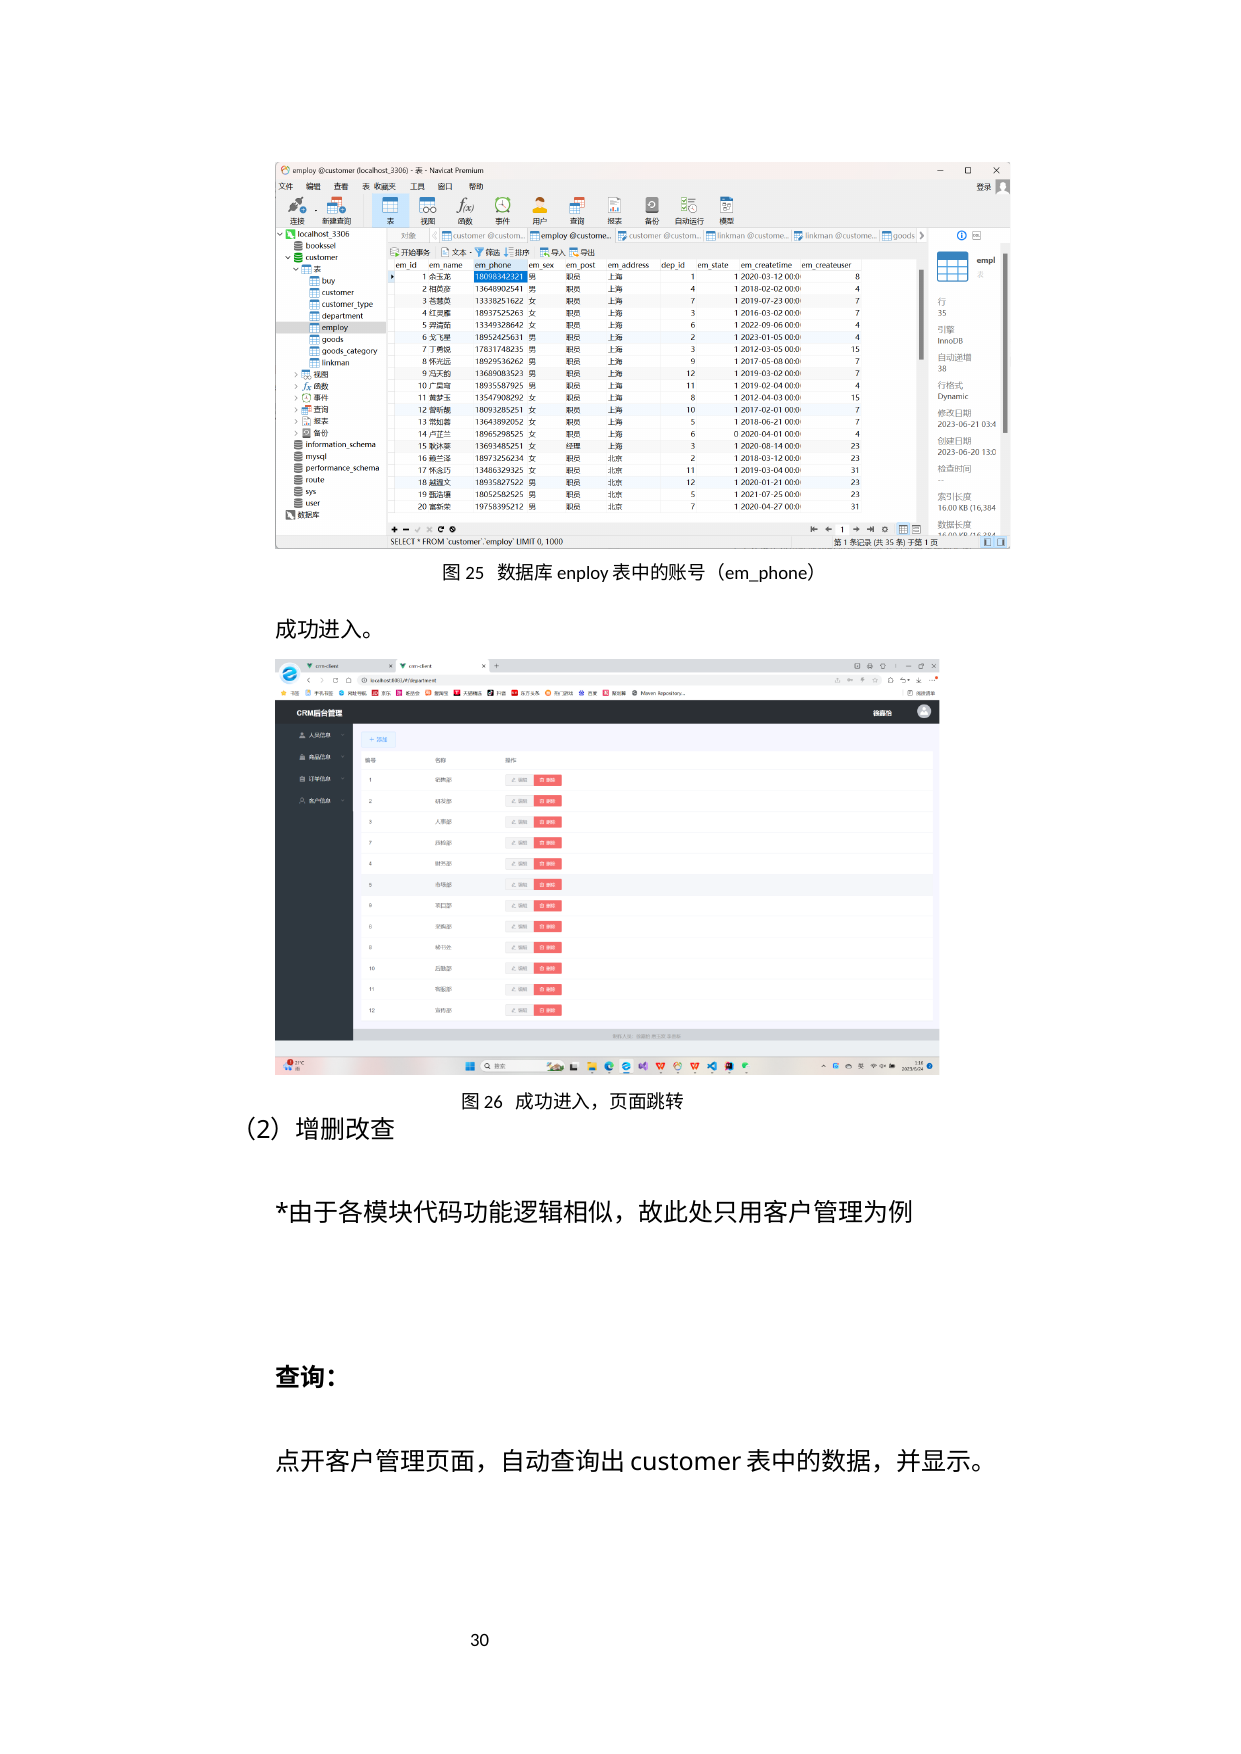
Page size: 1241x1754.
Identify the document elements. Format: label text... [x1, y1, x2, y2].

list *由于各模块代码功能逻辑相似，故此处只用客户管理为例 [231, 1178, 1053, 1243]
list 点开客户管理页面，自动查询出customer表中的数据，并显示。 [231, 1427, 1053, 1492]
picture [275, 659, 940, 1075]
list 成功进入。 [231, 611, 1053, 644]
list （2）增删改查 [187, 1095, 1053, 1160]
list 查询： [231, 1343, 1053, 1408]
picture [275, 162, 1011, 549]
